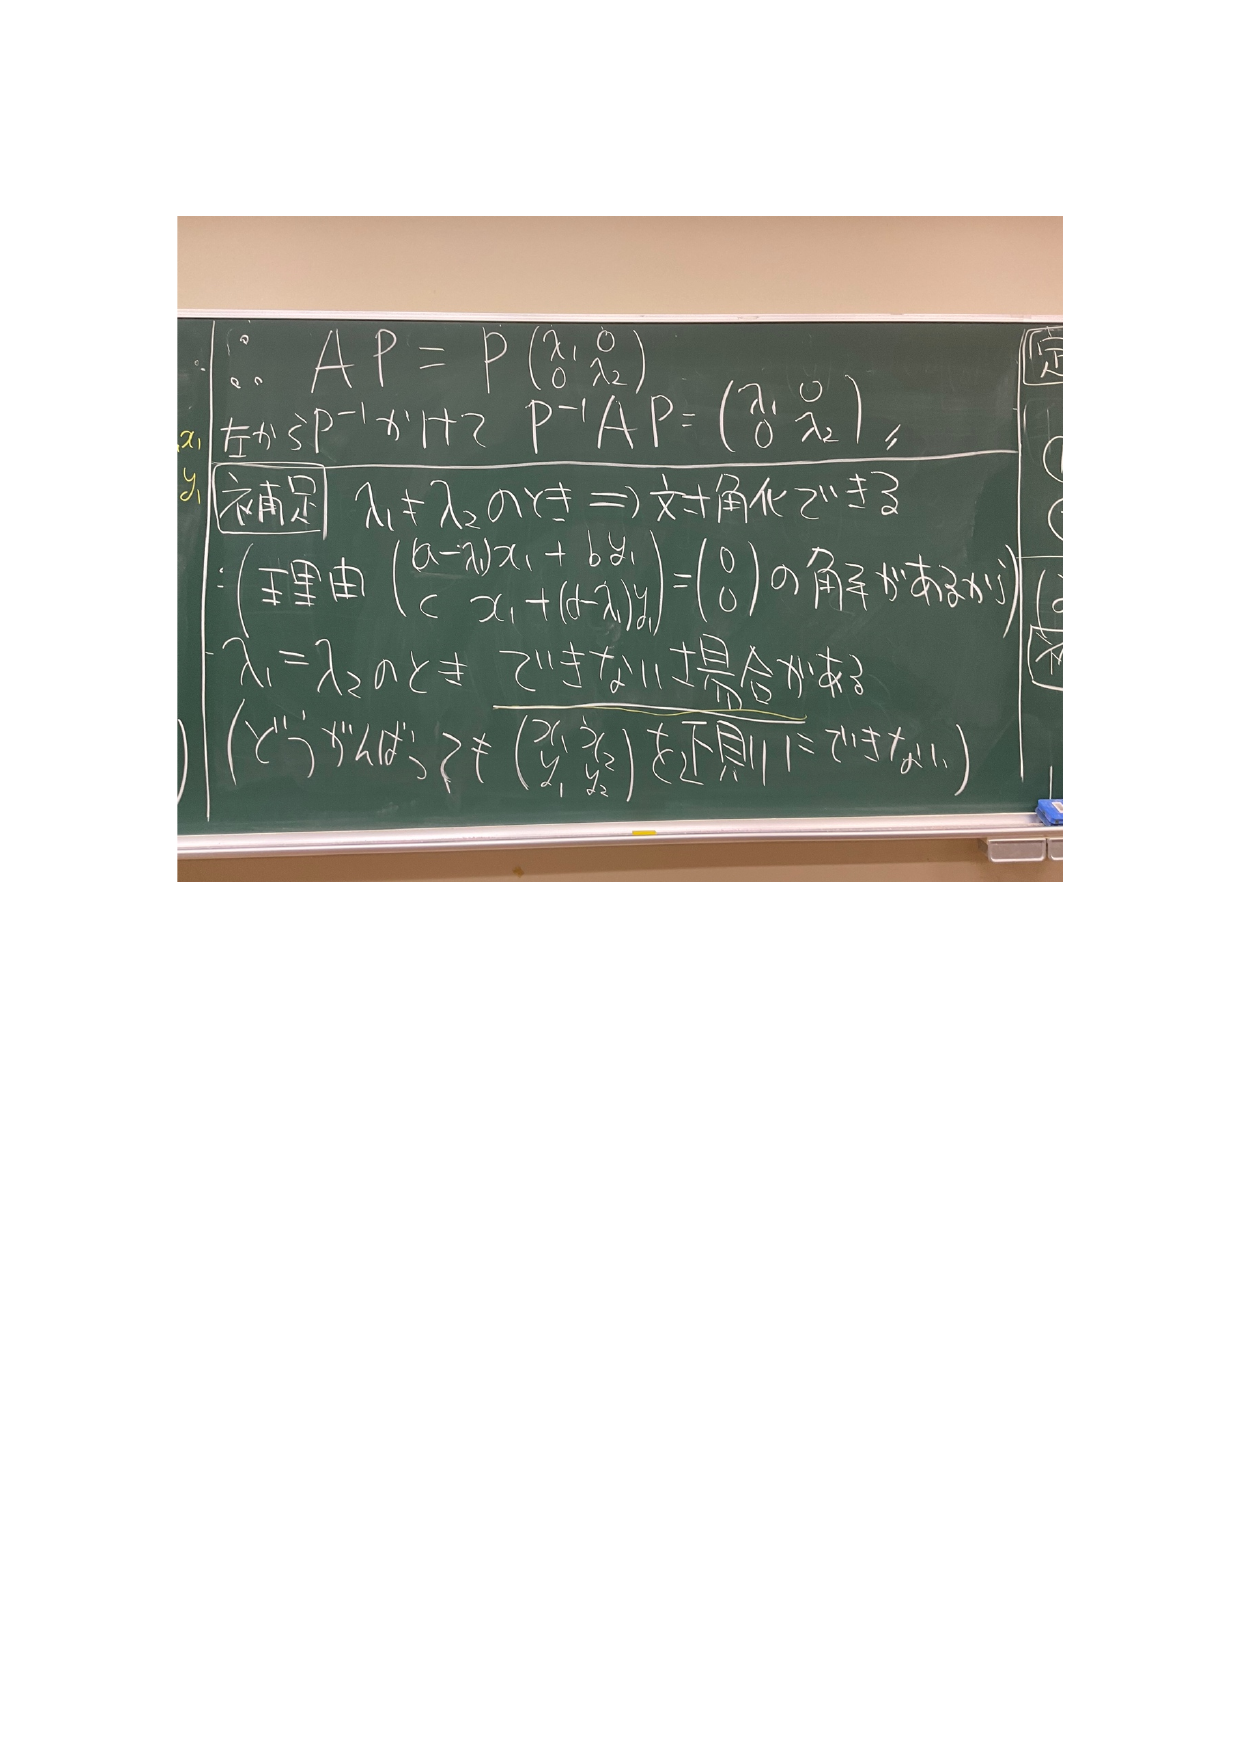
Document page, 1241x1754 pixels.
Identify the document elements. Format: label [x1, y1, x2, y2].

picture [177, 216, 1063, 882]
